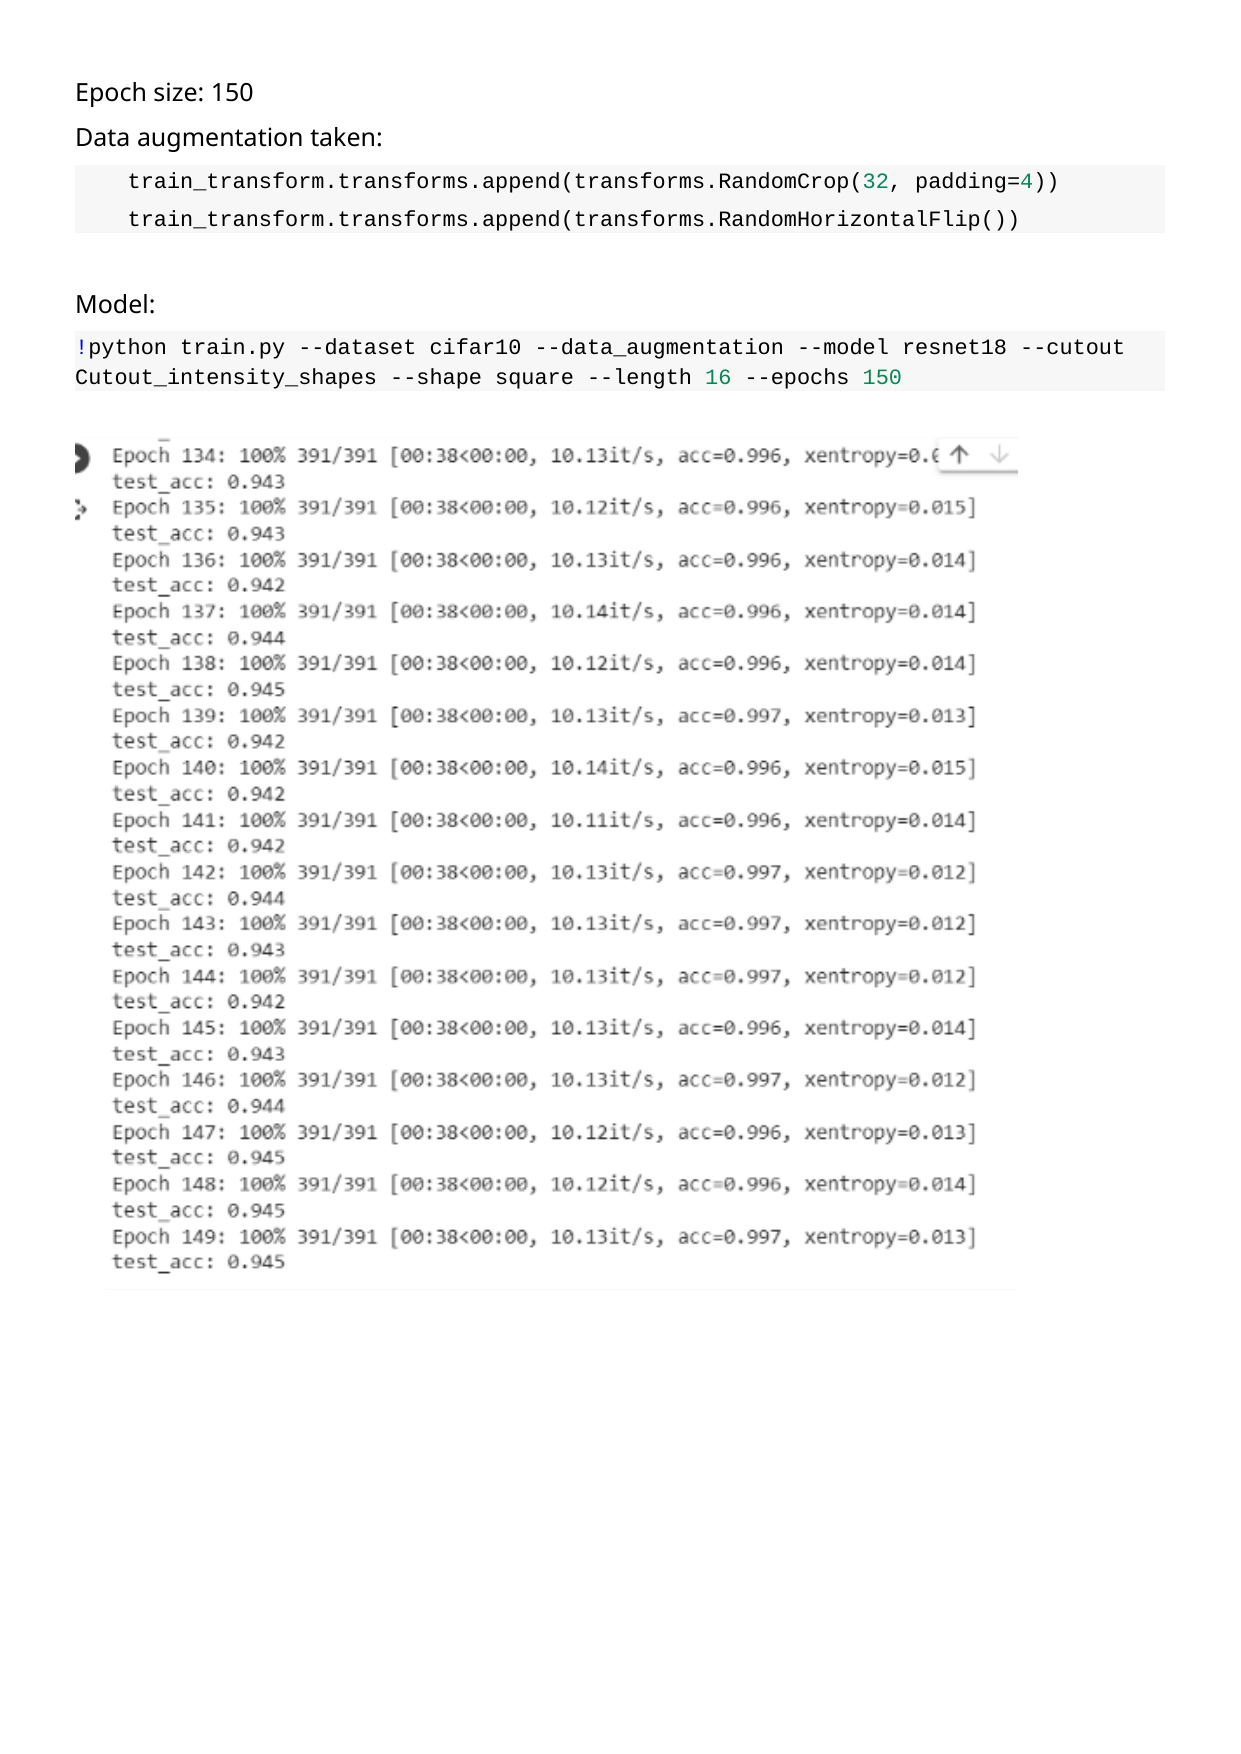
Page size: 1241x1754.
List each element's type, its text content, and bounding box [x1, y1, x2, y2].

text train_transform.transforms.append(transforms.RandomHorizontalFlip()) [75, 203, 1165, 233]
text train_transform.transforms.append(transforms.RandomCrop(32, padding=4)) [75, 165, 1165, 195]
text Model: [75, 286, 1165, 320]
picture [75, 437, 1019, 1290]
text !python train.py --dataset cifar10 --data_augmentation --model resnet18 --cutout Cutout_intensity_shapes --shape square --length 16 --epochs 150 [75, 331, 1165, 391]
text Epoch size: 150 [75, 75, 1165, 109]
text Data augmentation taken: [75, 120, 1165, 154]
